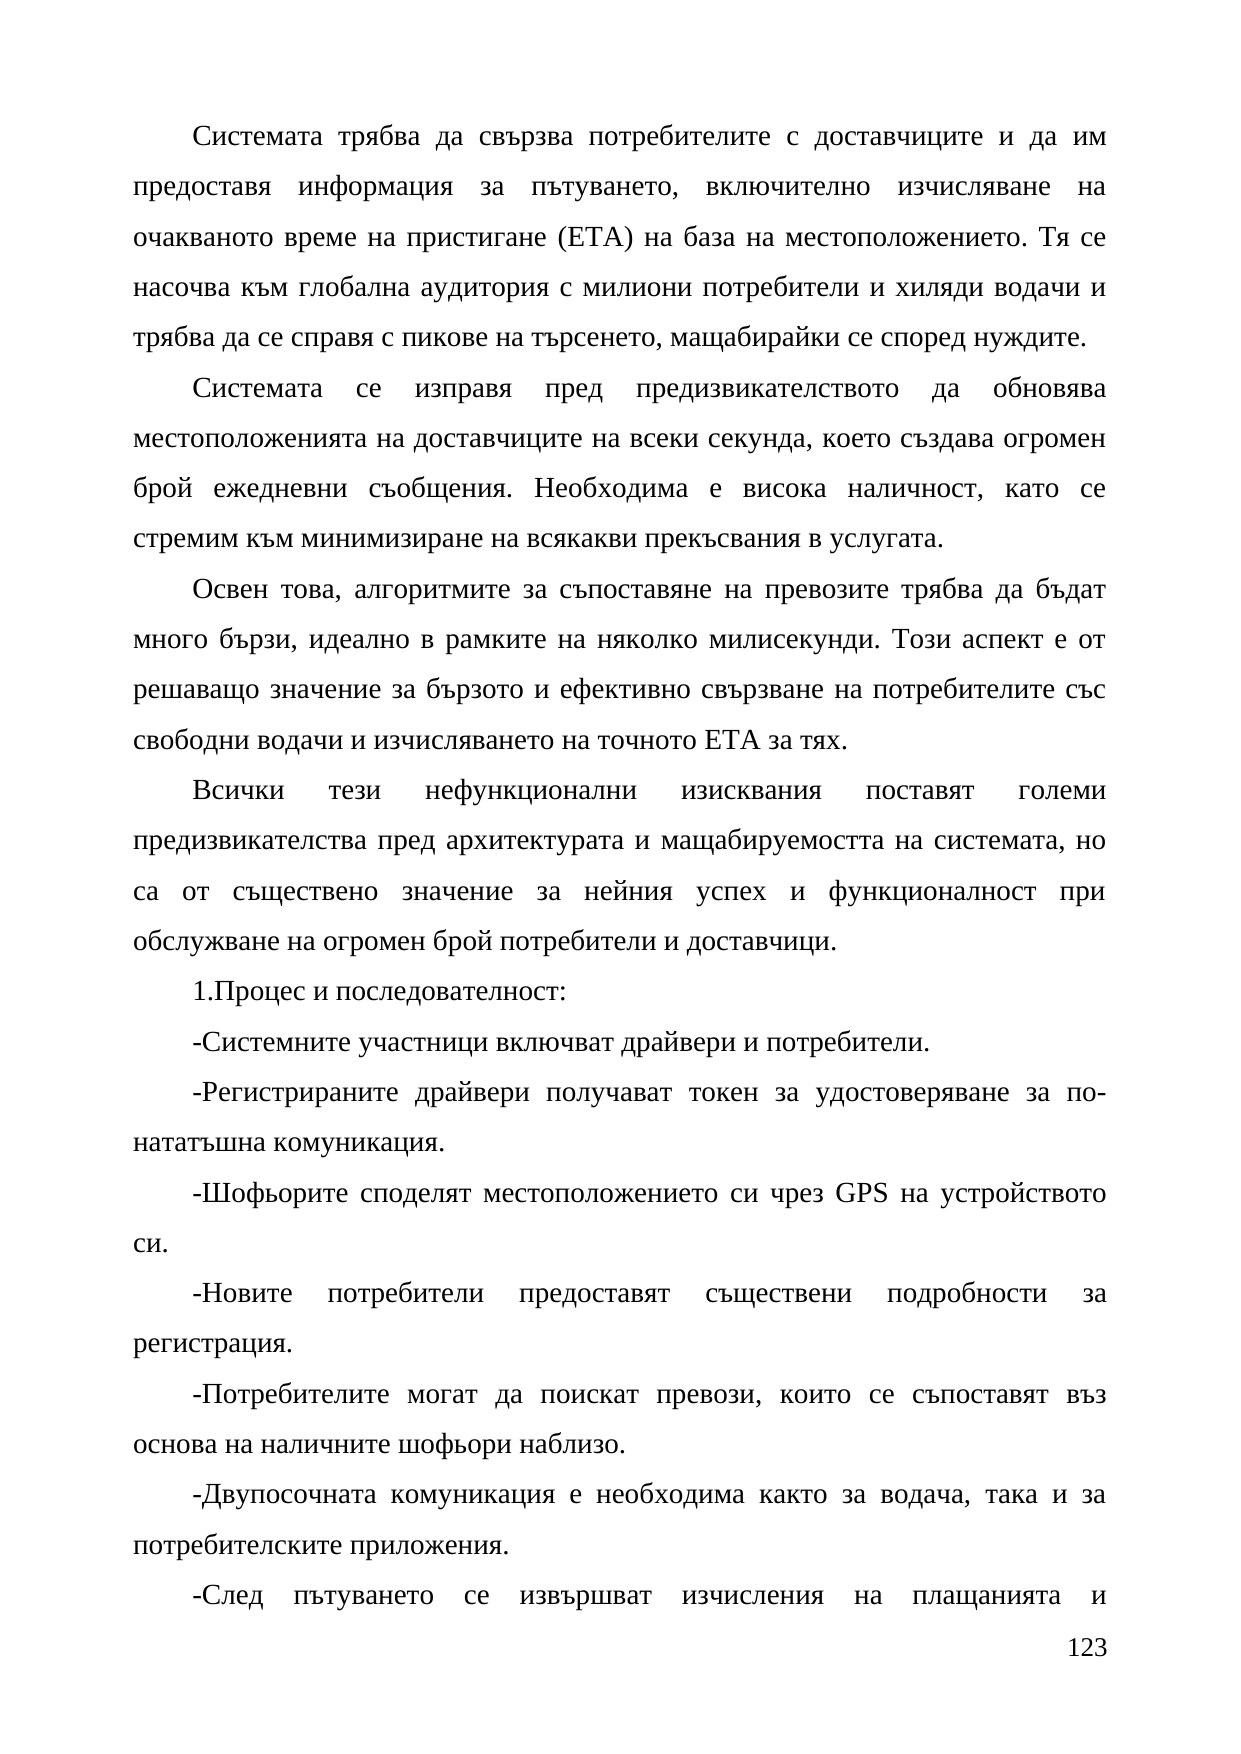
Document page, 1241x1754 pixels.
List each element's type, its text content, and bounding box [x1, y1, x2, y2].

text Системата се изправя пред предизвикателството да обновява местоположенията на доставчиците на всеки секунда, което създава огромен брой ежедневни съобщения. Необходима е висока наличност, като се стремим към минимизиране на всякакви прекъсвания в услугата. [133, 370, 1107, 554]
text -Новите потребители предоставят съществени подробности за регистрация. [133, 1275, 1107, 1359]
text -Системните участници включват драйвери и потребители. [133, 1024, 1107, 1057]
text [133, 1577, 1107, 1611]
text Системата трябва да свързва потребителите с доставчиците и да им предоставя информация за пътуването, включително изчисляване на очакваното време на пристигане (ETA) на база на местоположението. Тя се насочва към глобална аудитория с милиони потребители и хиляди водачи и трябва да се справя с пикове на търсенето, мащабирайки се според нуждите. [133, 118, 1107, 353]
text Освен това, алгоритмите за съпоставяне на превозите трябва да бъдат много бързи, идеално в рамките на няколко милисекунди. Този аспект е от решаващо значение за бързото и ефективно свързване на потребителите със свободни водачи и изчисляването на точното ETA за тях. [133, 571, 1107, 755]
text -Двупосочната комуникация е необходима както за водача, така и за потребителските приложения. [133, 1477, 1107, 1560]
text -Шофьорите споделят местоположението си чрез GPS на устройството си. [133, 1175, 1107, 1258]
text 1.Процес и последователност: [133, 973, 1107, 1007]
text -Регистрираните драйвери получават токен за удостоверяване за по-нататъшна комуникация. [133, 1074, 1107, 1158]
text -Потребителите могат да поискат превози, които се съпоставят въз основа на наличните шофьори наблизо. [133, 1376, 1107, 1460]
text Всички тези нефункционални изисквания поставят големи предизвикателства пред архитектурата и мащабируемостта на системата, но са от съществено значение за нейния успех и функционалност при обслужване на огромен брой потребители и доставчици. [133, 772, 1107, 957]
